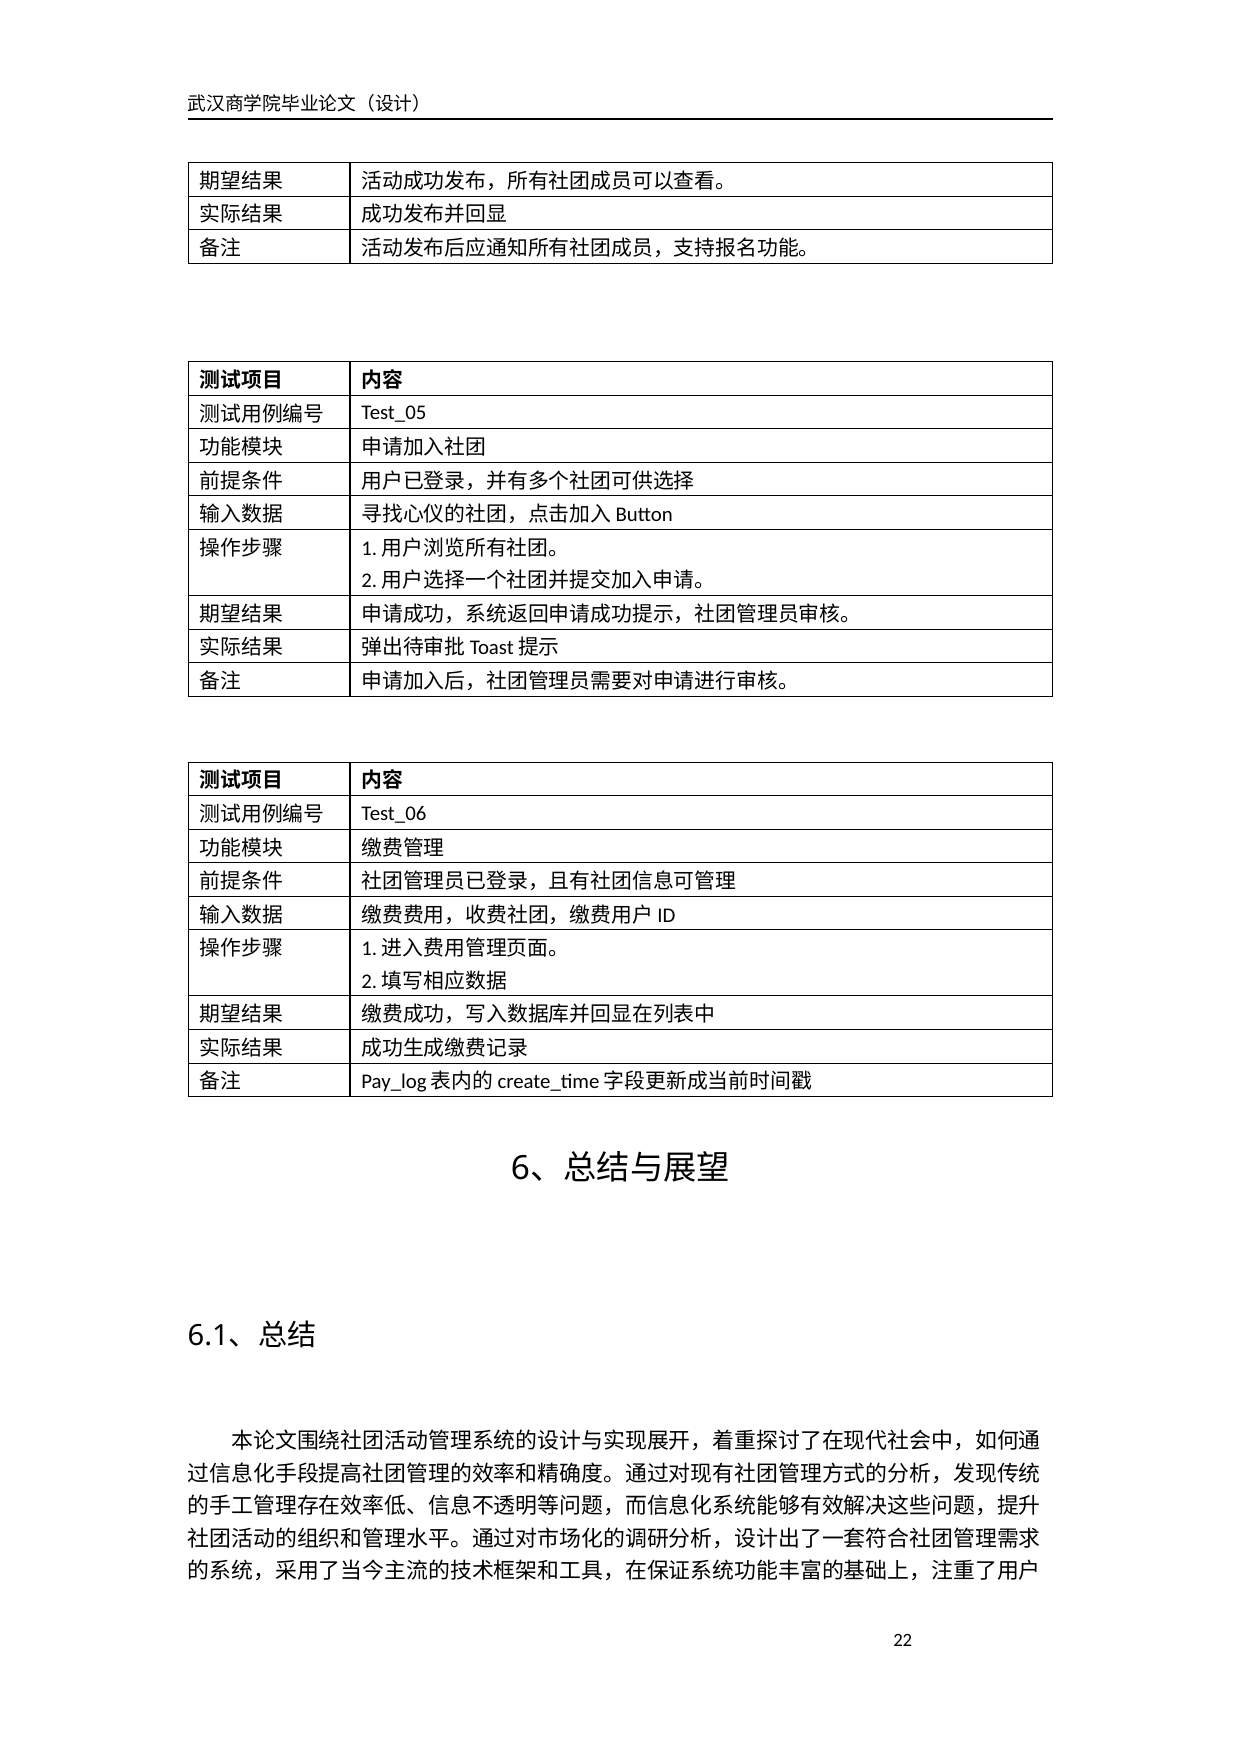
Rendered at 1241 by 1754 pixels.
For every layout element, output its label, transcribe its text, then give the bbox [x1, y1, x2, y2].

table_cell 功能模块 [189, 429, 349, 462]
table_cell 社团管理员已登录，且有社团信息可管理 [351, 863, 1052, 896]
table_cell 期望结果 [189, 163, 349, 196]
table_cell 功能模块 [189, 830, 349, 862]
table_cell 备注 [189, 230, 349, 263]
table_cell 活动成功发布，所有社团成员可以查看。 [351, 163, 1052, 196]
subtitle 6、总结与展望 [187, 1132, 1053, 1197]
table_cell 1. 进入费用管理页面。 2. 填写相应数据 [351, 930, 1052, 995]
table_cell 实际结果 [189, 1030, 349, 1062]
table_cell 申请加入社团 [351, 429, 1052, 462]
table_cell 1. 用户浏览所有社团。 2. 用户选择一个社团并提交加入申请。 [351, 530, 1052, 595]
table_cell 期望结果 [189, 596, 349, 628]
table_cell 测试用例编号 [189, 396, 349, 428]
table_cell 缴费成功，写入数据库并回显在列表中 [351, 996, 1052, 1029]
table_cell 输入数据 [189, 496, 349, 529]
table_cell 用户已登录，并有多个社团可供选择 [351, 463, 1052, 495]
table_cell 输入数据 [189, 897, 349, 929]
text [187, 1423, 1053, 1586]
table_cell Test_05 [351, 396, 1052, 428]
table_header 测试项目 [189, 362, 349, 395]
table_cell 备注 [189, 663, 349, 696]
table_cell 备注 [189, 1064, 349, 1096]
table_header 内容 [351, 763, 1052, 795]
table_cell 申请加入后，社团管理员需要对申请进行审核。 [351, 663, 1052, 696]
table_cell 实际结果 [189, 197, 349, 229]
table_cell 期望结果 [189, 996, 349, 1029]
table_cell 操作步骤 [189, 930, 349, 995]
table_cell Pay_log表内的create_time字段更新成当前时间戳 [351, 1064, 1052, 1096]
subtitle 6.1、总结 [187, 1300, 1053, 1365]
table_cell 缴费费用，收费社团，缴费用户ID [351, 897, 1052, 929]
table_header 内容 [351, 362, 1052, 395]
table_cell 成功发布并回显 [351, 197, 1052, 229]
table_cell Test_06 [351, 796, 1052, 829]
table_cell 申请成功，系统返回申请成功提示，社团管理员审核。 [351, 596, 1052, 628]
table_cell 实际结果 [189, 630, 349, 662]
table_cell 活动发布后应通知所有社团成员，支持报名功能。 [351, 230, 1052, 263]
table_cell 寻找心仪的社团，点击加入Button [351, 496, 1052, 529]
table_cell 操作步骤 [189, 530, 349, 595]
table_header 测试项目 [189, 763, 349, 795]
table_cell 前提条件 [189, 863, 349, 896]
table_cell 测试用例编号 [189, 796, 349, 829]
table_cell 成功生成缴费记录 [351, 1030, 1052, 1062]
table_cell 弹出待审批Toast提示 [351, 630, 1052, 662]
table_cell 缴费管理 [351, 830, 1052, 862]
table_cell 前提条件 [189, 463, 349, 495]
